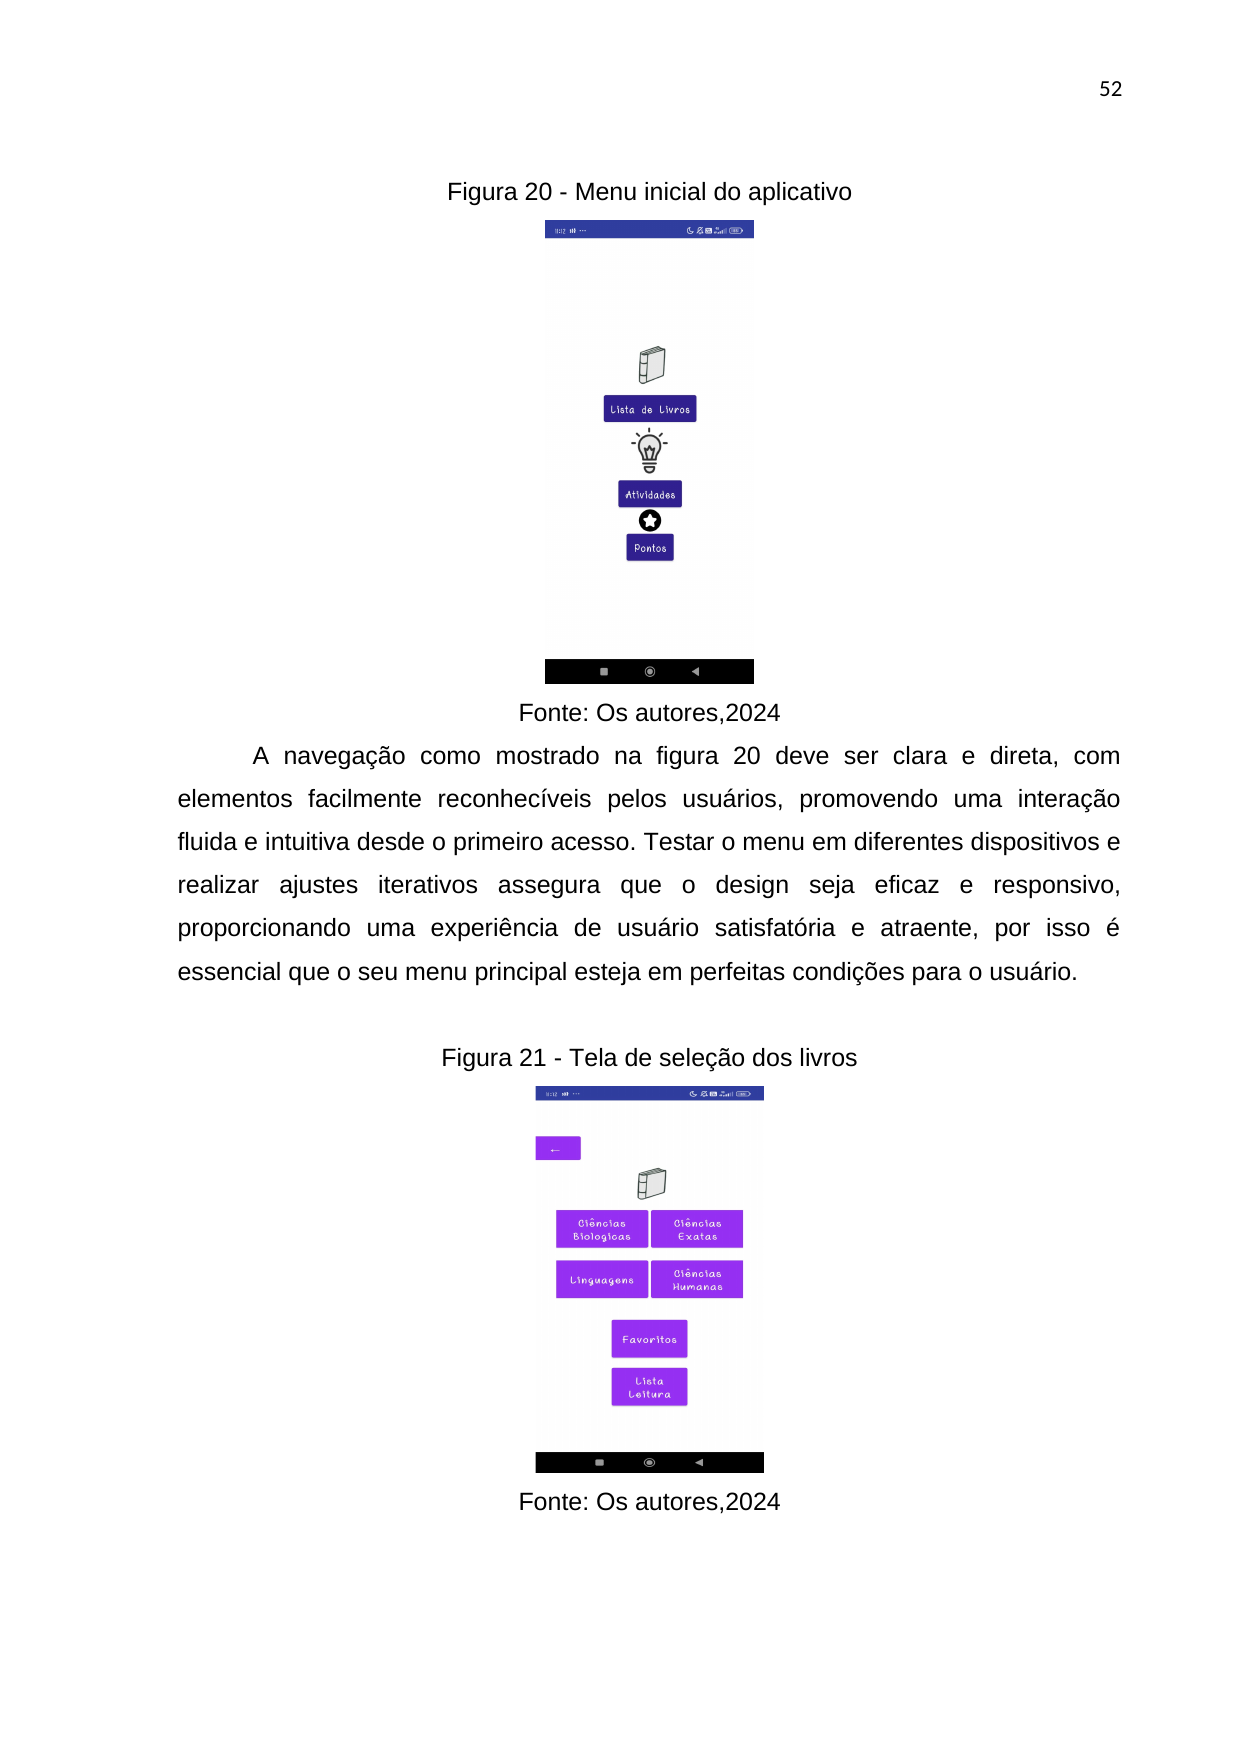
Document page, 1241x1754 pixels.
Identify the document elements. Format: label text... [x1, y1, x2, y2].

text Fonte: Os autores,2024 [177, 1487, 1122, 1516]
picture [535, 1086, 764, 1473]
text Figura 21 - Tela de seleção dos livros [177, 1043, 1122, 1072]
picture [545, 220, 754, 684]
text A navegação como mostrado na figura 20 deve ser clara e direta, com elementos facilmente reconhecíveis pelos usuários, promovendo uma interação fluida e intuitiva desde o primeiro acesso. Testar o menu em diferentes dispositivos e realizar ajustes iterativos assegura que o design seja eficaz e responsivo, proporcionando uma experiência de usuário satisfatória e atraente, por isso é essencial que o seu menu principal esteja em perfeitas condições para o usuário. [177, 741, 1122, 985]
text Figura 20 - Menu inicial do aplicativo [177, 177, 1122, 206]
text Fonte: Os autores,2024 [177, 698, 1122, 727]
